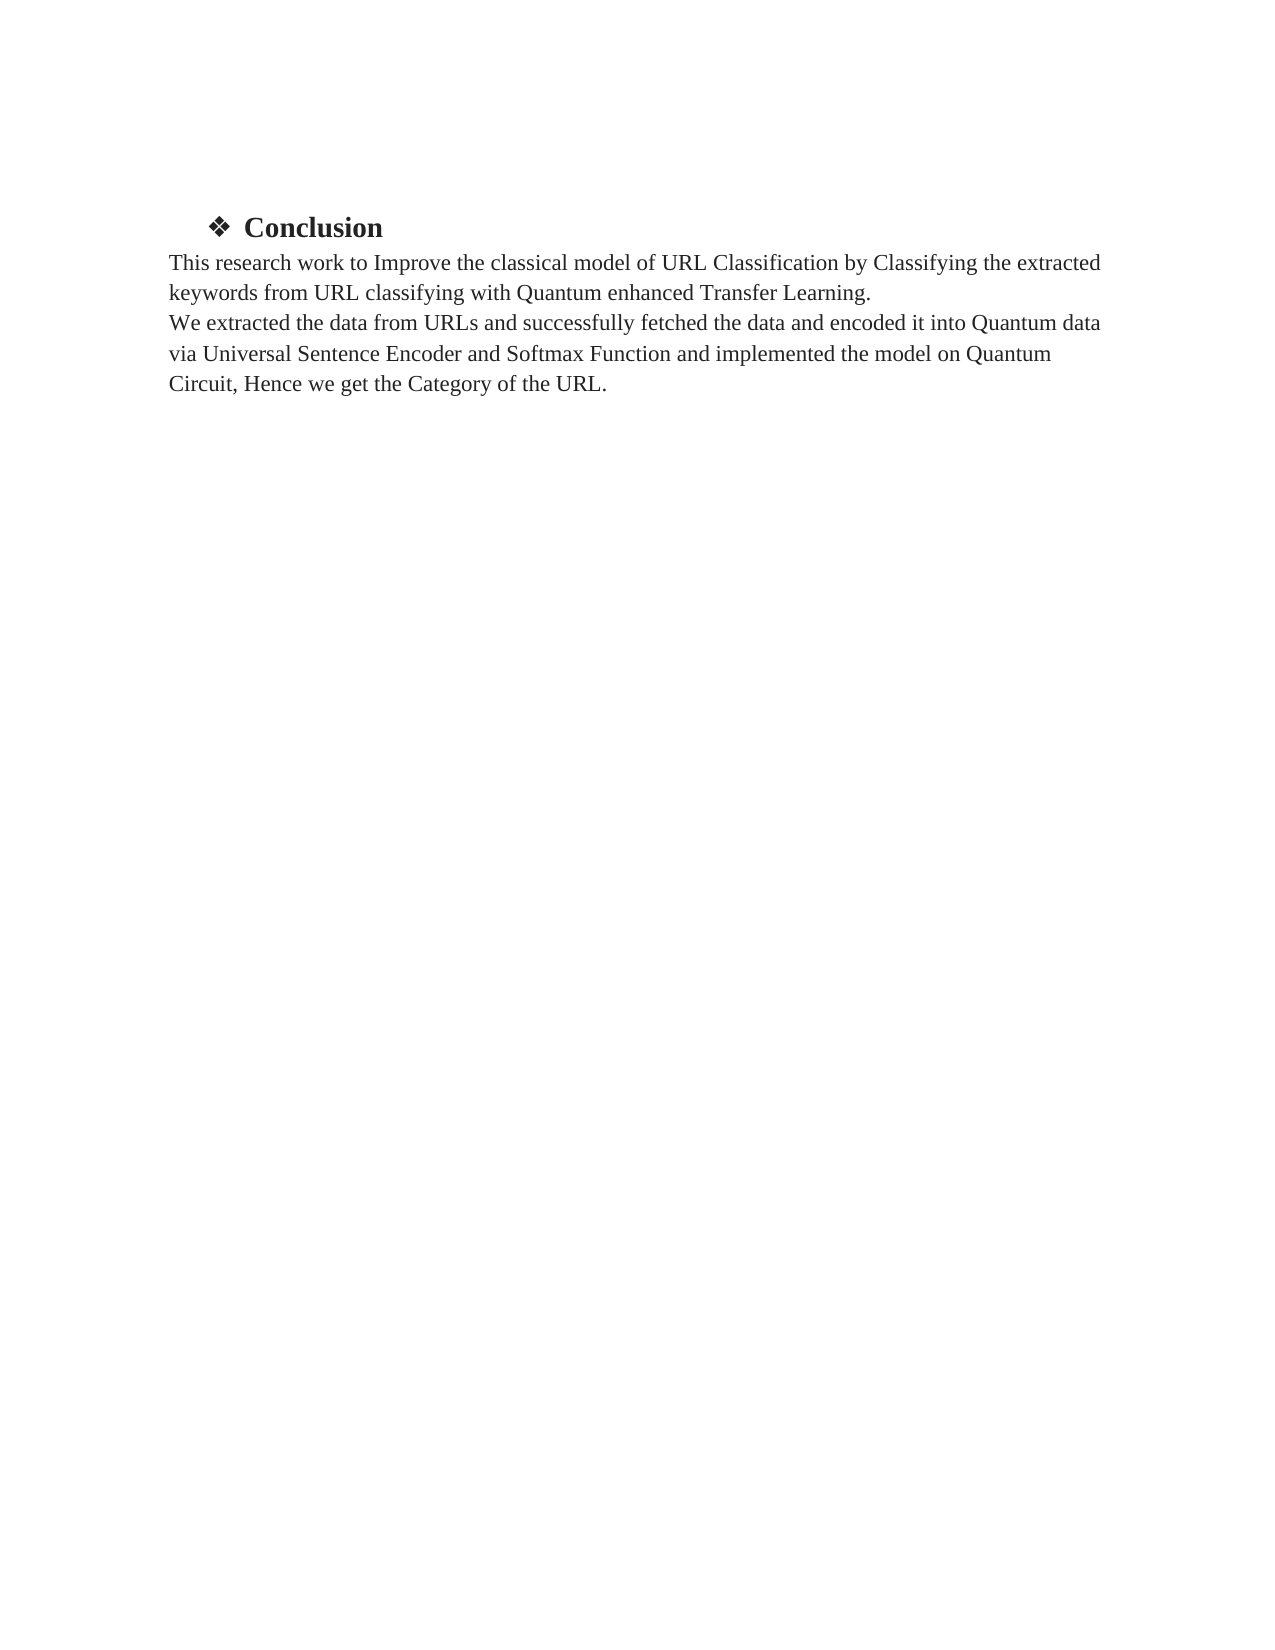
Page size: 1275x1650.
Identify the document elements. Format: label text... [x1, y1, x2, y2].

list Conclusion [206, 210, 1125, 244]
text We extracted the data from URLs and successfully fetched the data and encoded it into Quantum data via Universal Sentence Encoder and Softmax Function and implemented the model on Quantum Circuit, Hence we get the Category of the URL. [169, 309, 1125, 396]
text This research work to Improve the classical model of URL Classification by Classifying the extracted keywords from URL classifying with Quantum enhanced Transfer Learning. [169, 249, 1125, 306]
